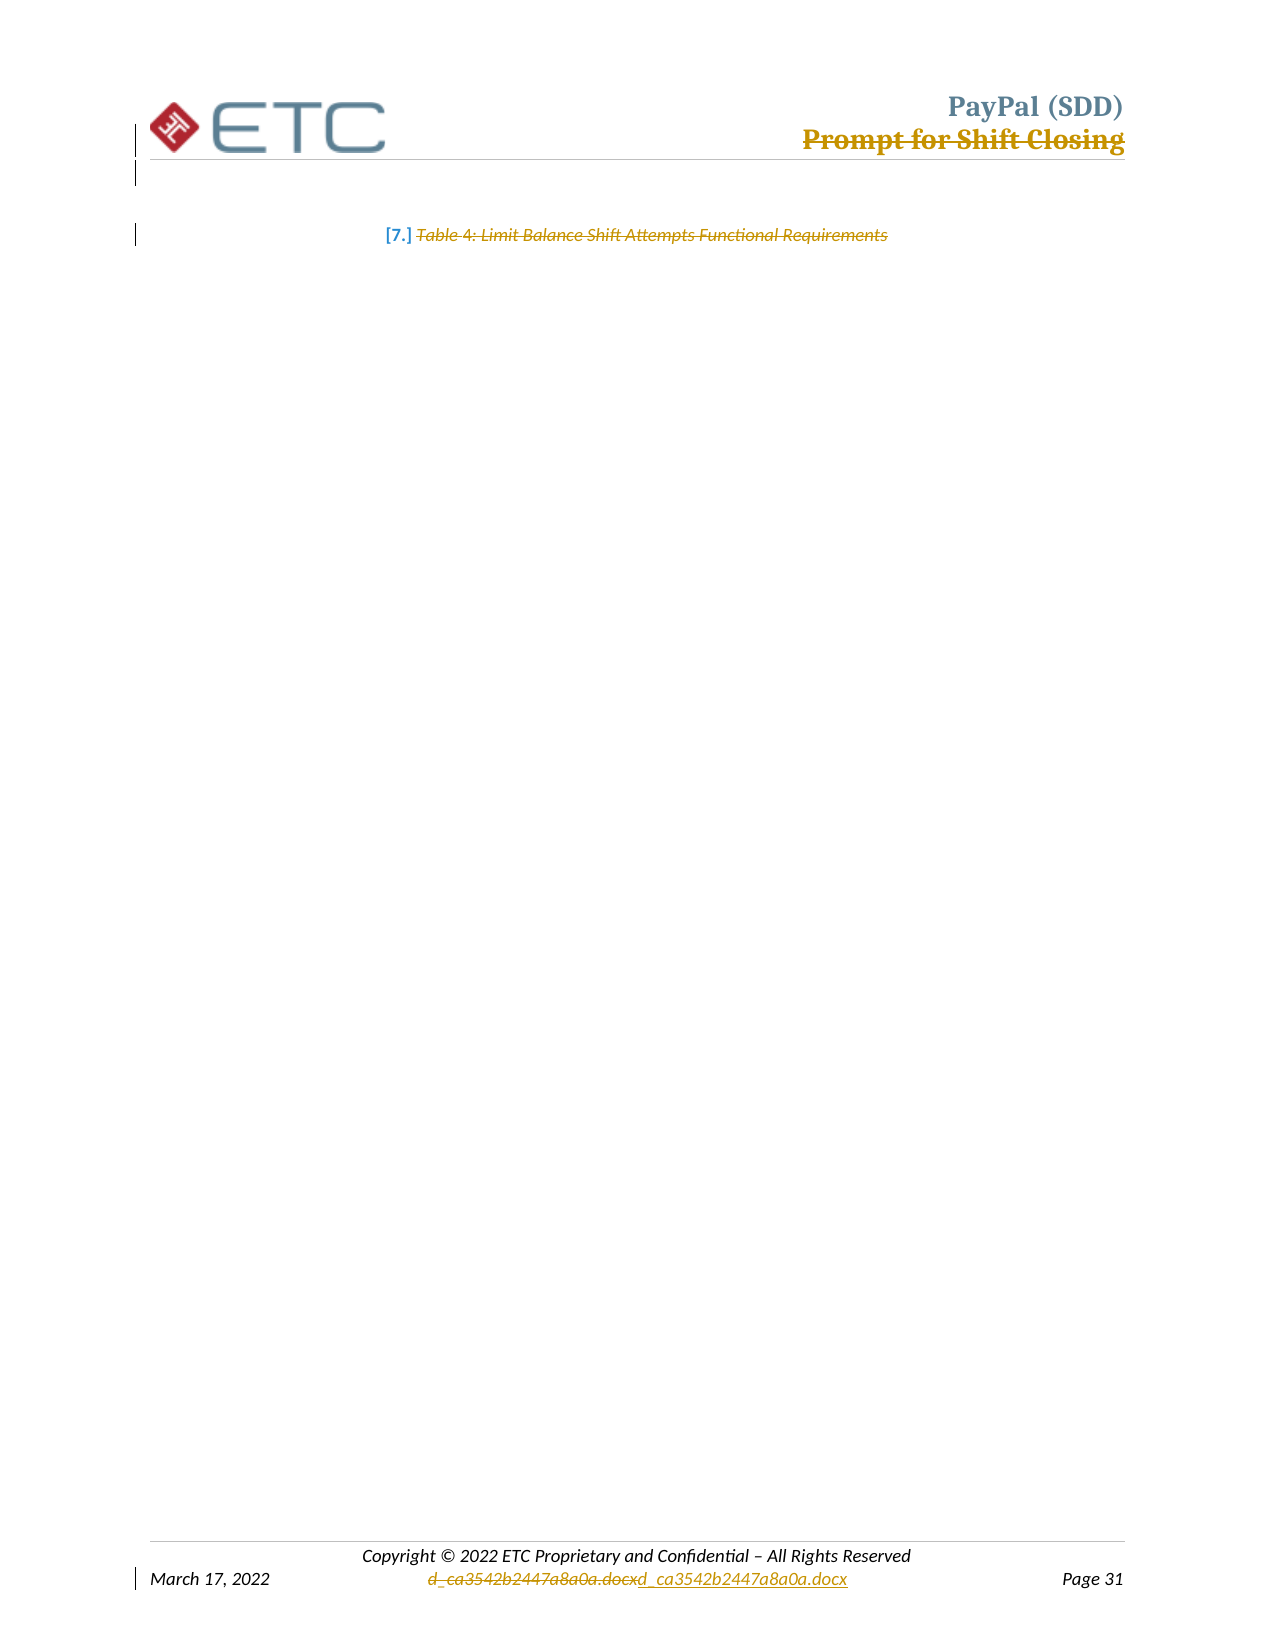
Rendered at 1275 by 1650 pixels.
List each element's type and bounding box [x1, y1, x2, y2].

picture [150, 102, 386, 153]
